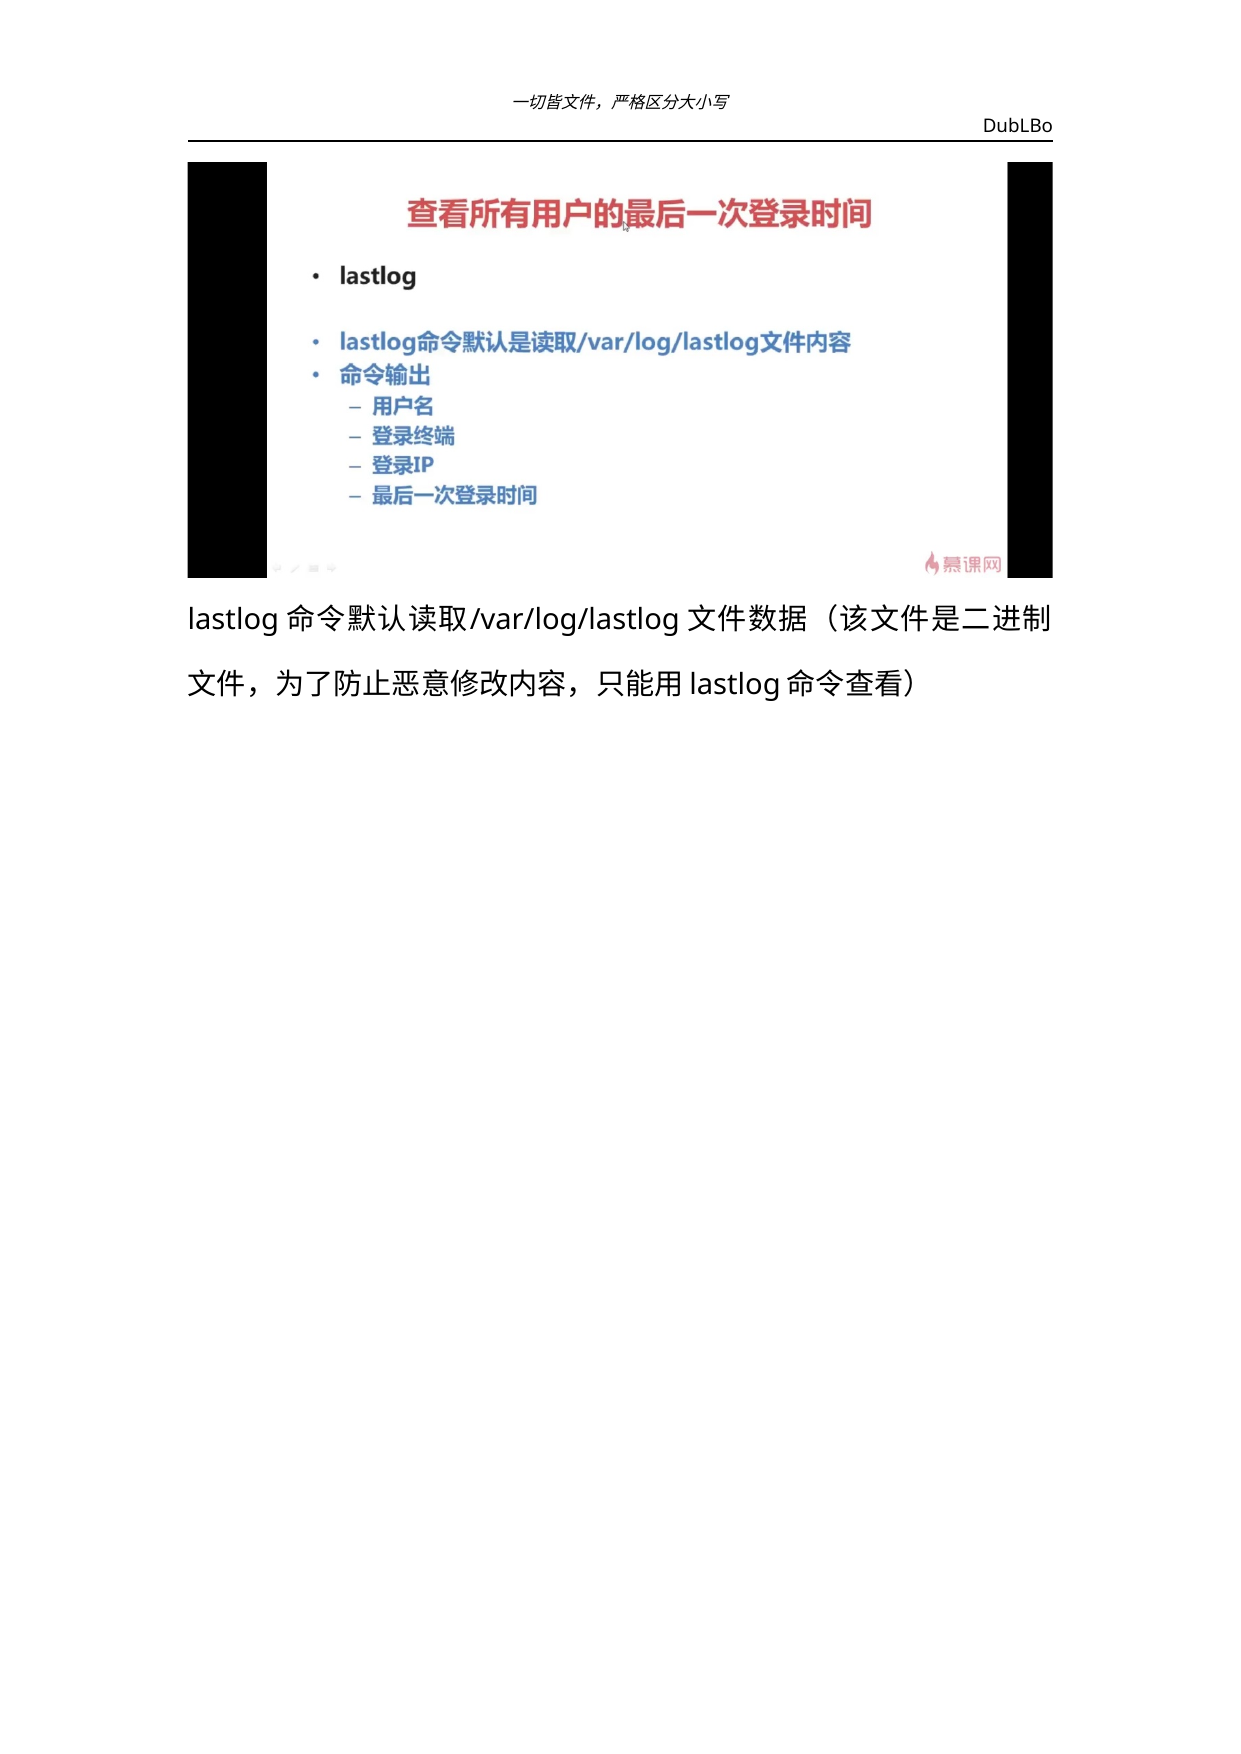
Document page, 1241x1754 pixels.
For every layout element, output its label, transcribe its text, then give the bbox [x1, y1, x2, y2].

picture [187, 162, 1053, 578]
text lastlog命令默认读取/var/log/lastlog文件数据（该文件是二进制文件，为了防止恶意修改内容，只能用lastlog命令查看） [187, 584, 1053, 714]
